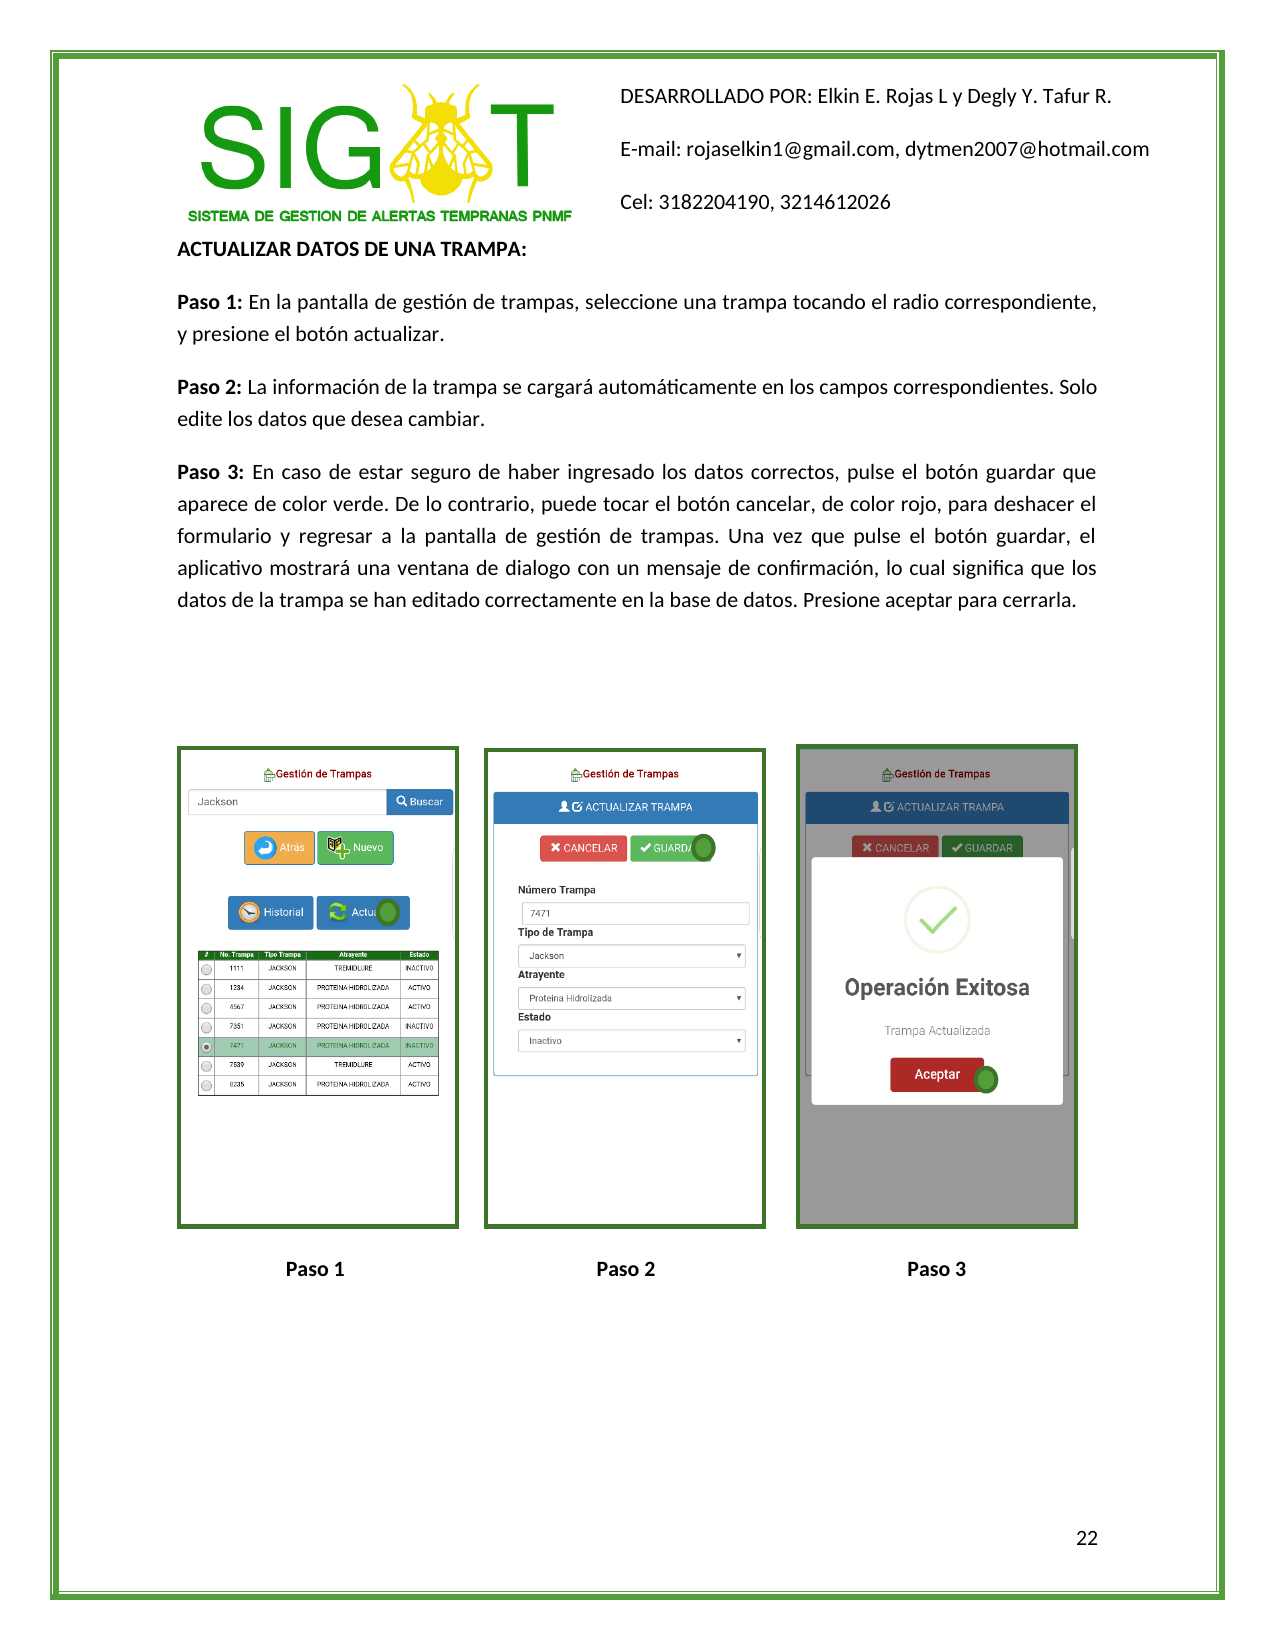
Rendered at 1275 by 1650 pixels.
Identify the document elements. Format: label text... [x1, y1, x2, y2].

picture [181, 750, 455, 1224]
picture [800, 749, 1074, 1224]
text ACTUALIZAR DATOS DE UNA TRAMPA: [177, 236, 1098, 262]
text Paso 3: En caso de estar seguro de haber ingresado los datos correctos, pulse el botón guardar que aparece de color verde. De lo contrario, puede tocar el botón cancelar, de color rojo, para deshacer el formulario y regresar a la pantalla de gestión de trampas. Una vez que pulse el botón guardar, el aplicativo mostrará una ventana de dialogo con un mensaje de confirmación, lo cual significa que los datos de la trampa se han editado correctamente en la base de datos. Presione aceptar para cerrarla. [177, 458, 1098, 613]
text Paso 1 Paso 2 Paso 3 [177, 1255, 1098, 1282]
text Paso 1: En la pantalla de gestión de trampas, seleccione una trampa tocando el radio correspondiente, y presione el botón actualizar. [177, 288, 1098, 347]
picture [488, 752, 762, 1224]
text Paso 2: La información de la trampa se cargará automáticamente en los campos correspondientes. Solo edite los datos que desea cambiar. [177, 373, 1098, 432]
picture [177, 73, 574, 236]
